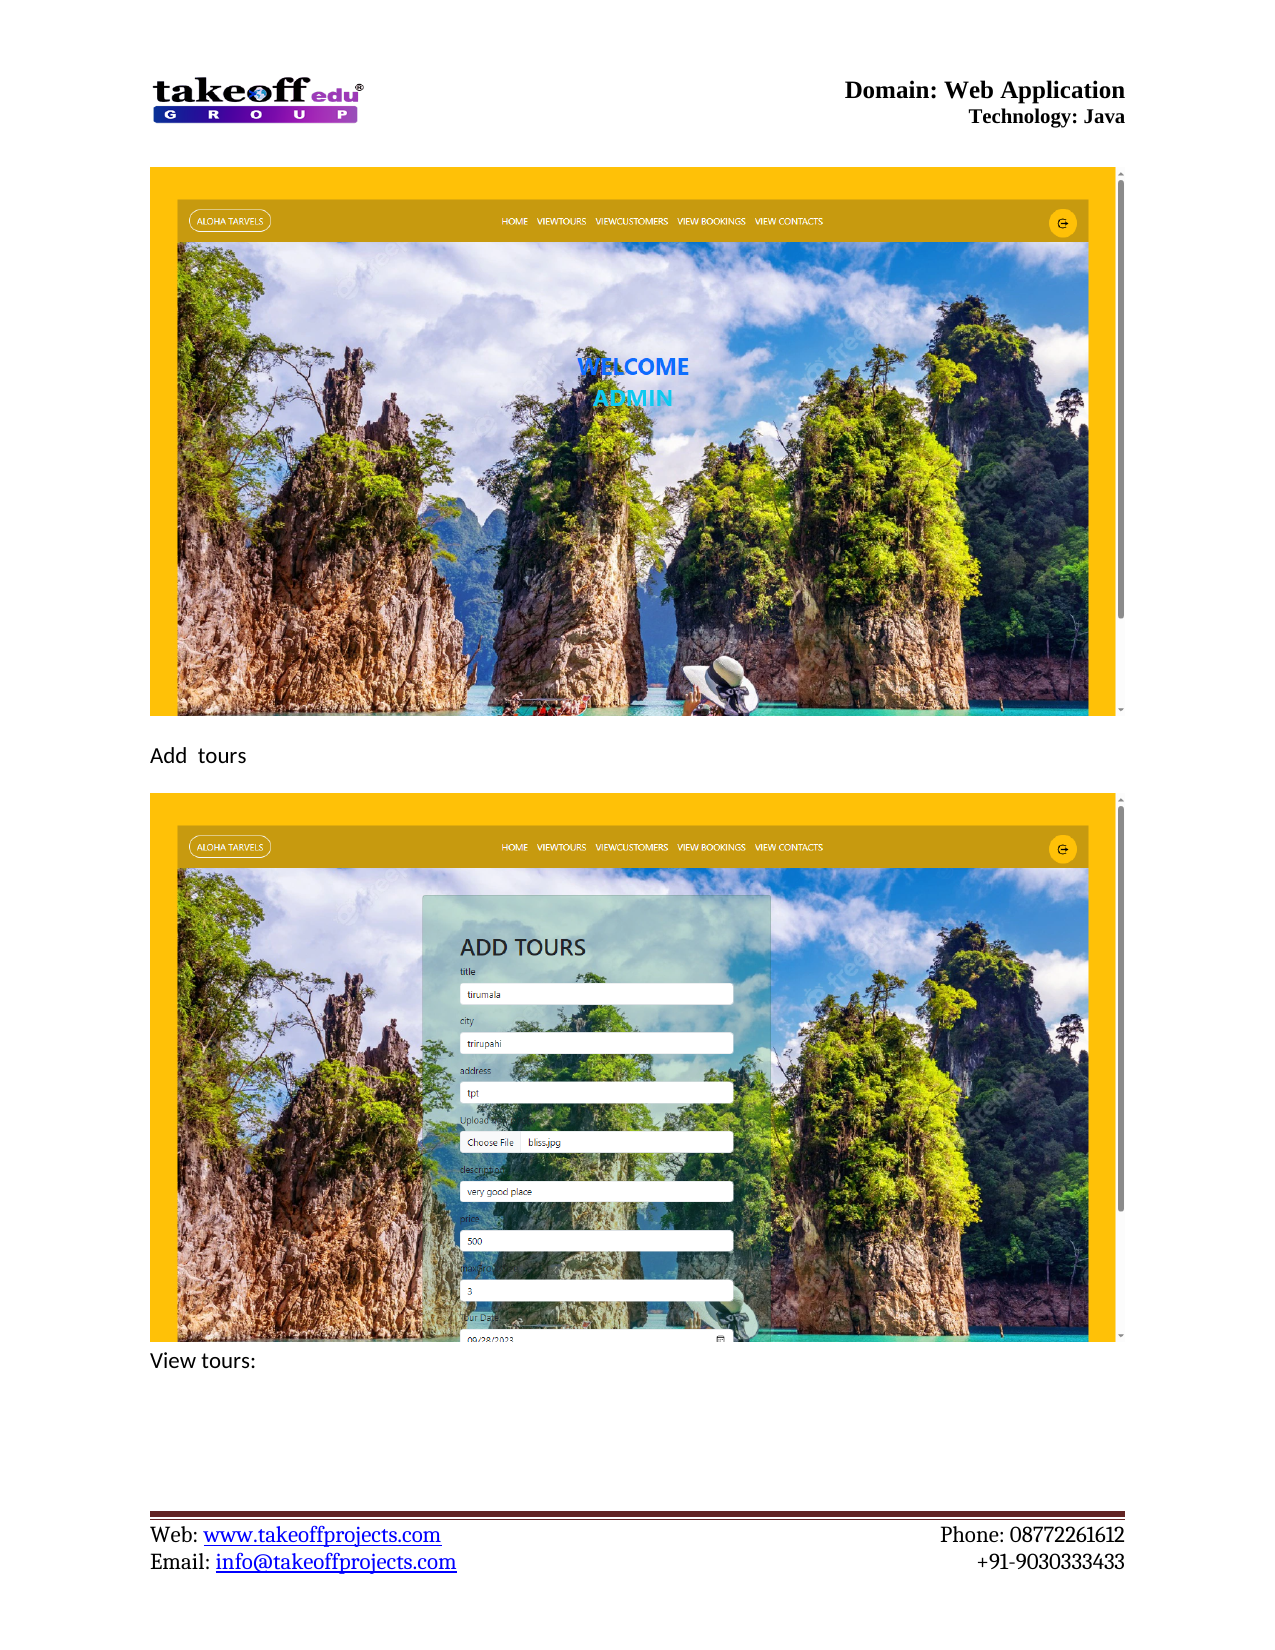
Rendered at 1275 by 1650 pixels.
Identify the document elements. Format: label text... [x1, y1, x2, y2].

picture [150, 793, 1125, 1342]
text View tours: [150, 1342, 1125, 1374]
text Add tours [150, 741, 1125, 769]
picture [150, 75, 366, 129]
picture [150, 167, 1125, 716]
